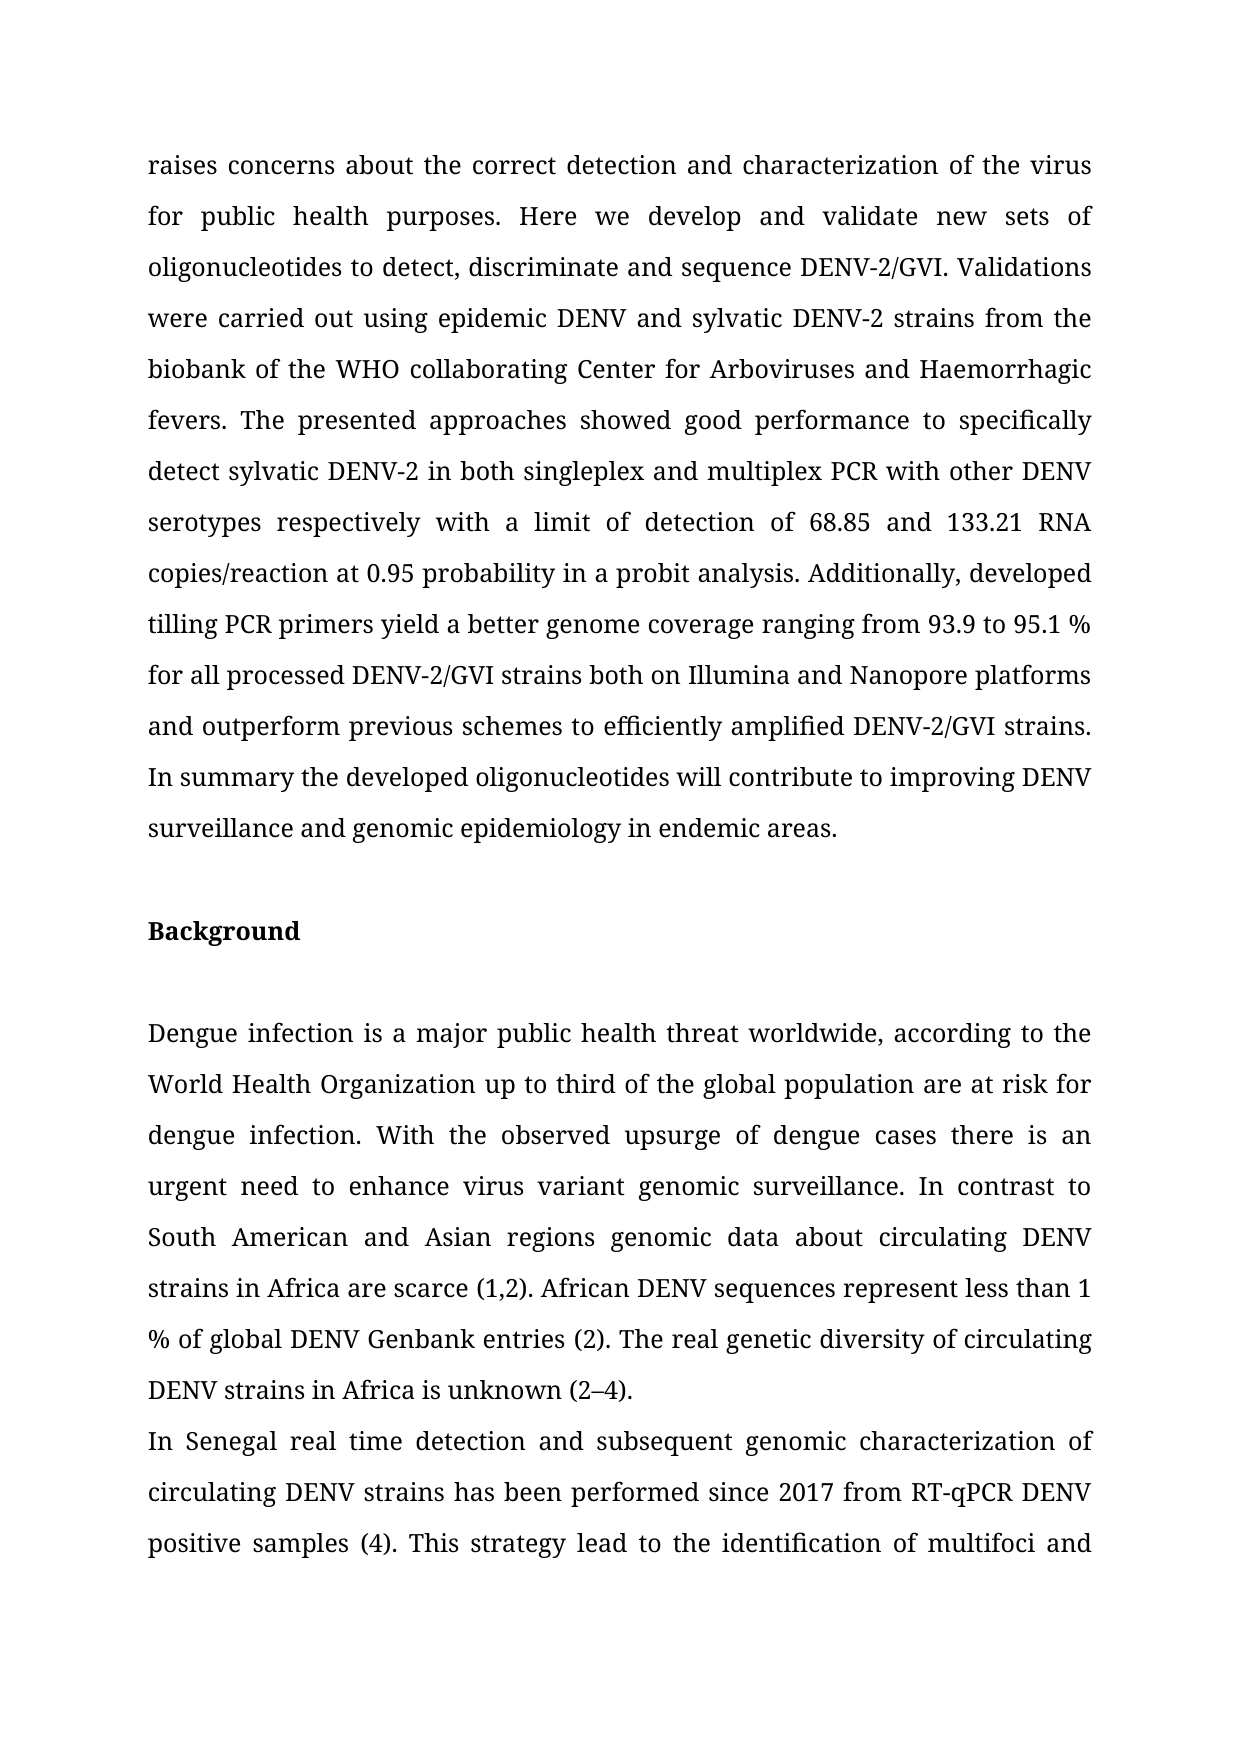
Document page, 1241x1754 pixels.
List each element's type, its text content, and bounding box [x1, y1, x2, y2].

text Background [148, 913, 1093, 947]
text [148, 1424, 1093, 1560]
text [148, 148, 1093, 845]
text Dengue infection is a major public health threat worldwide, according to the World Health Organization up to third of the global population are at risk for dengue infection. With the observed upsurge of dengue cases there is an urgent need to enhance virus variant genomic surveillance. In contrast to South American and Asian regions genomic data about circulating DENV strains in Africa are scarce (1,2). African DENV sequences represent less than 1 % of global DENV Genbank entries (2). The real genetic diversity of circulating DENV strains in Africa is unknown (2–4). [148, 1015, 1093, 1407]
